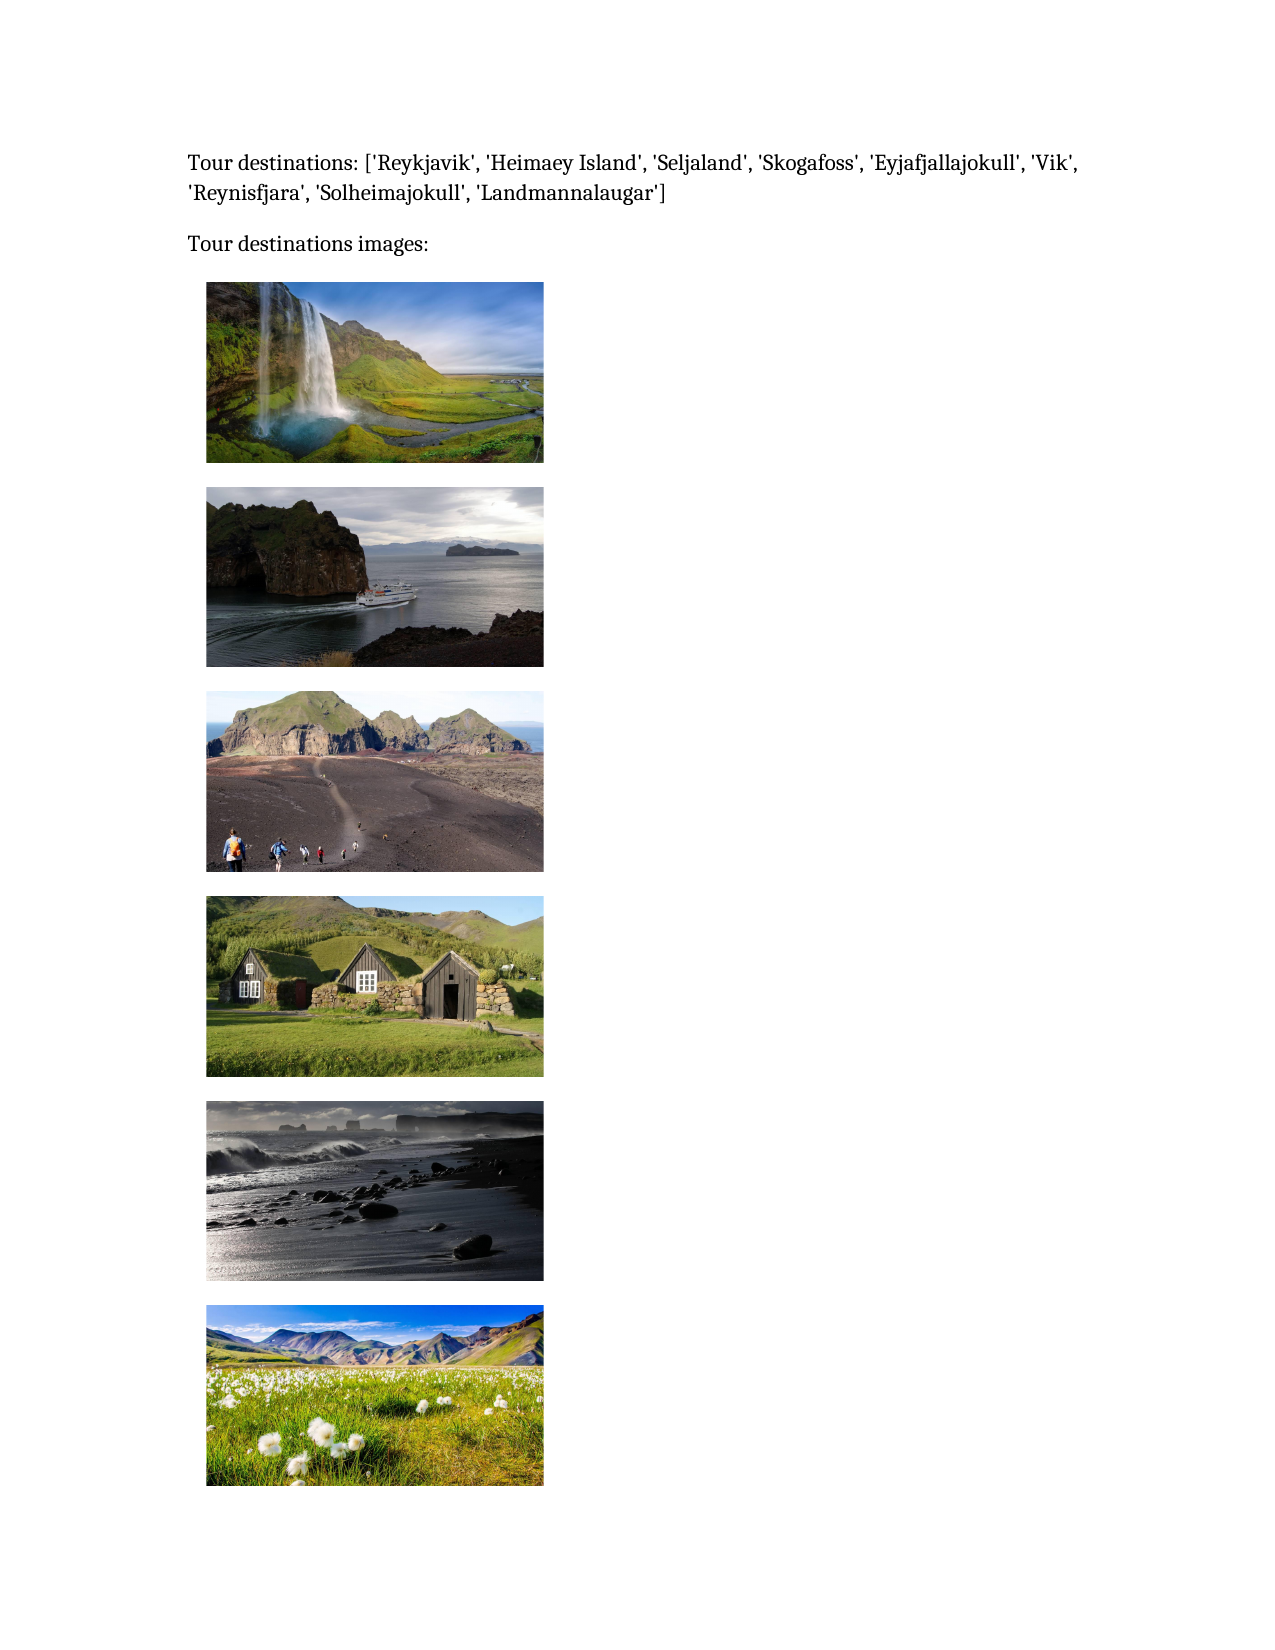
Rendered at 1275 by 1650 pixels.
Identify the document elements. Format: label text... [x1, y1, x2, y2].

picture [206, 487, 544, 667]
picture [206, 1101, 544, 1281]
picture [206, 282, 544, 463]
text Tour destinations: ['Reykjavik', 'Heimaey Island', 'Seljaland', 'Skogafoss', 'Eyjafjallajokull', 'Vik', 'Reynisfjara', 'Solheimajokull', 'Landmannalaugar'] [187, 150, 1087, 207]
picture [206, 1305, 544, 1486]
picture [206, 896, 544, 1077]
picture [206, 691, 544, 872]
text Tour destinations images: [187, 231, 1087, 258]
